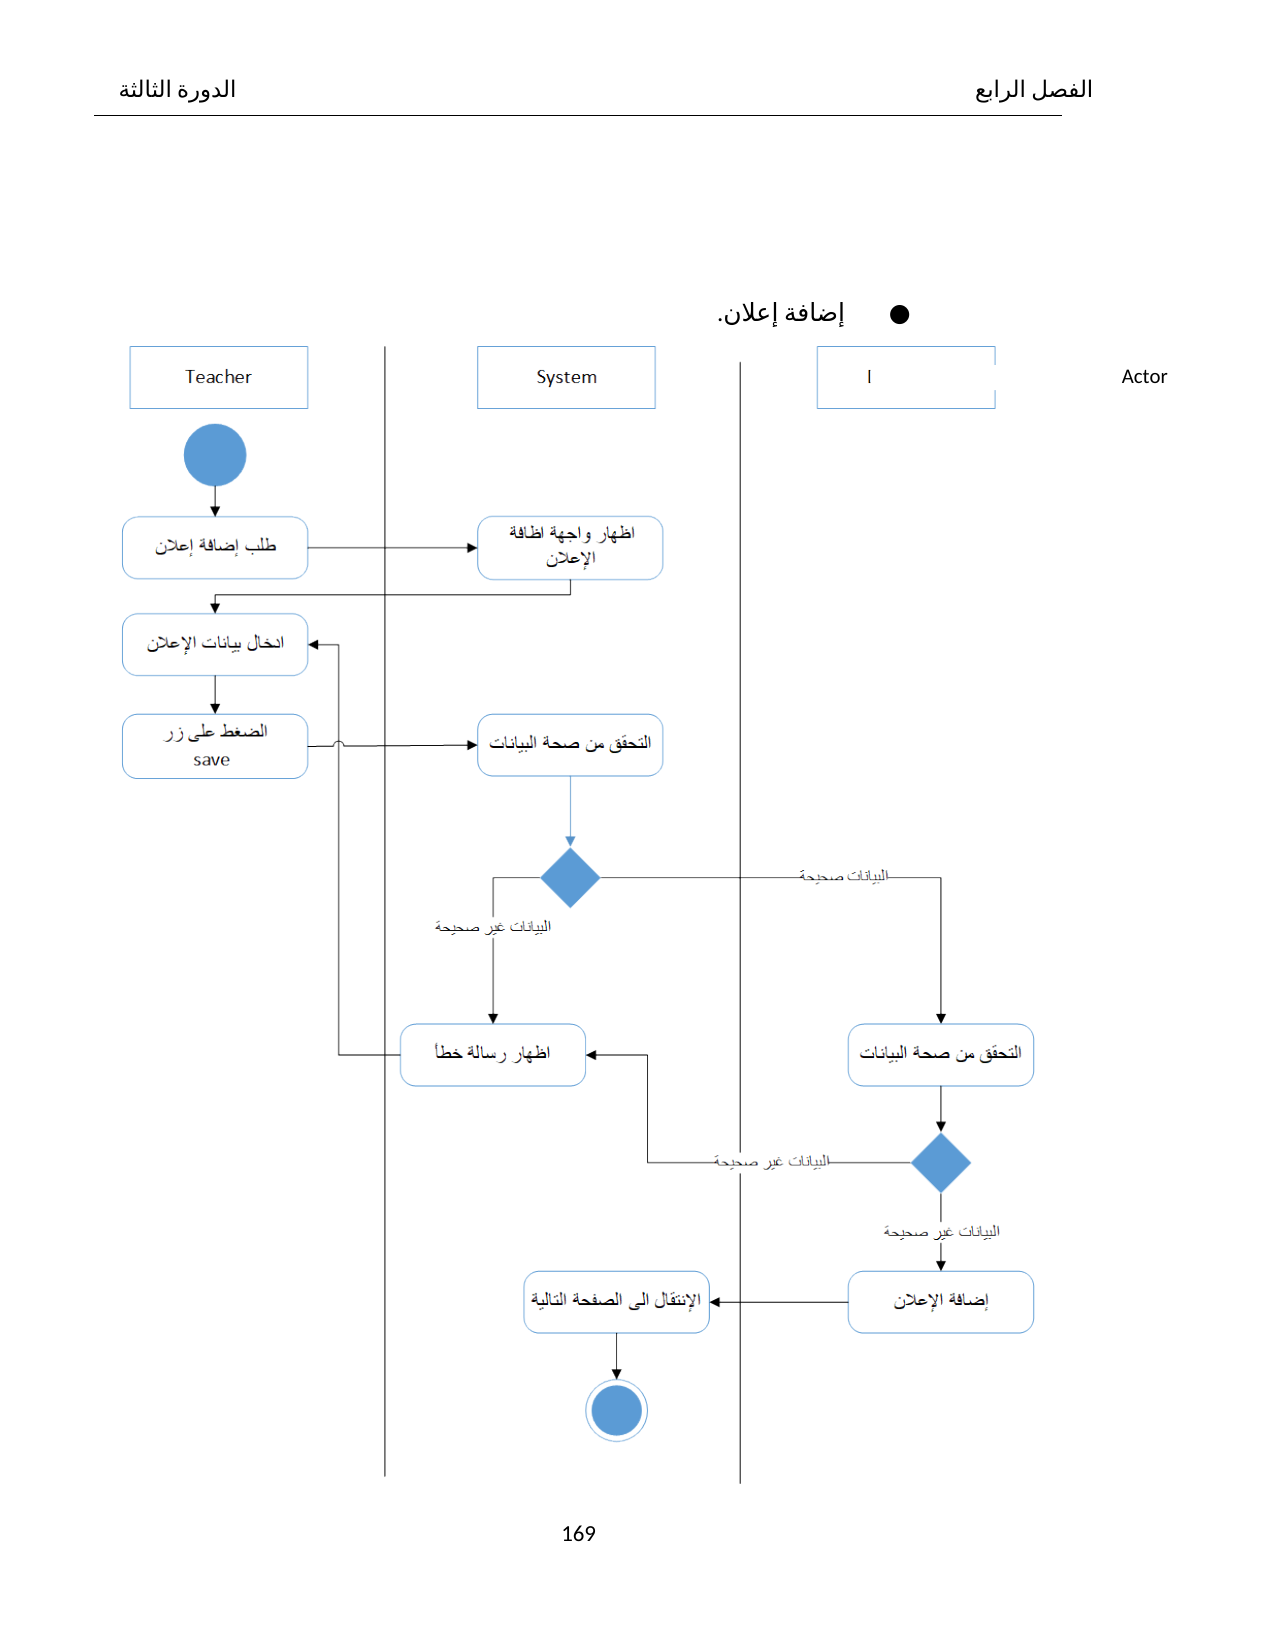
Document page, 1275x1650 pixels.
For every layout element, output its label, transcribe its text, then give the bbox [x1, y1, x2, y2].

list إضافة إعلان. [118, 285, 889, 336]
picture [121, 345, 1036, 1486]
